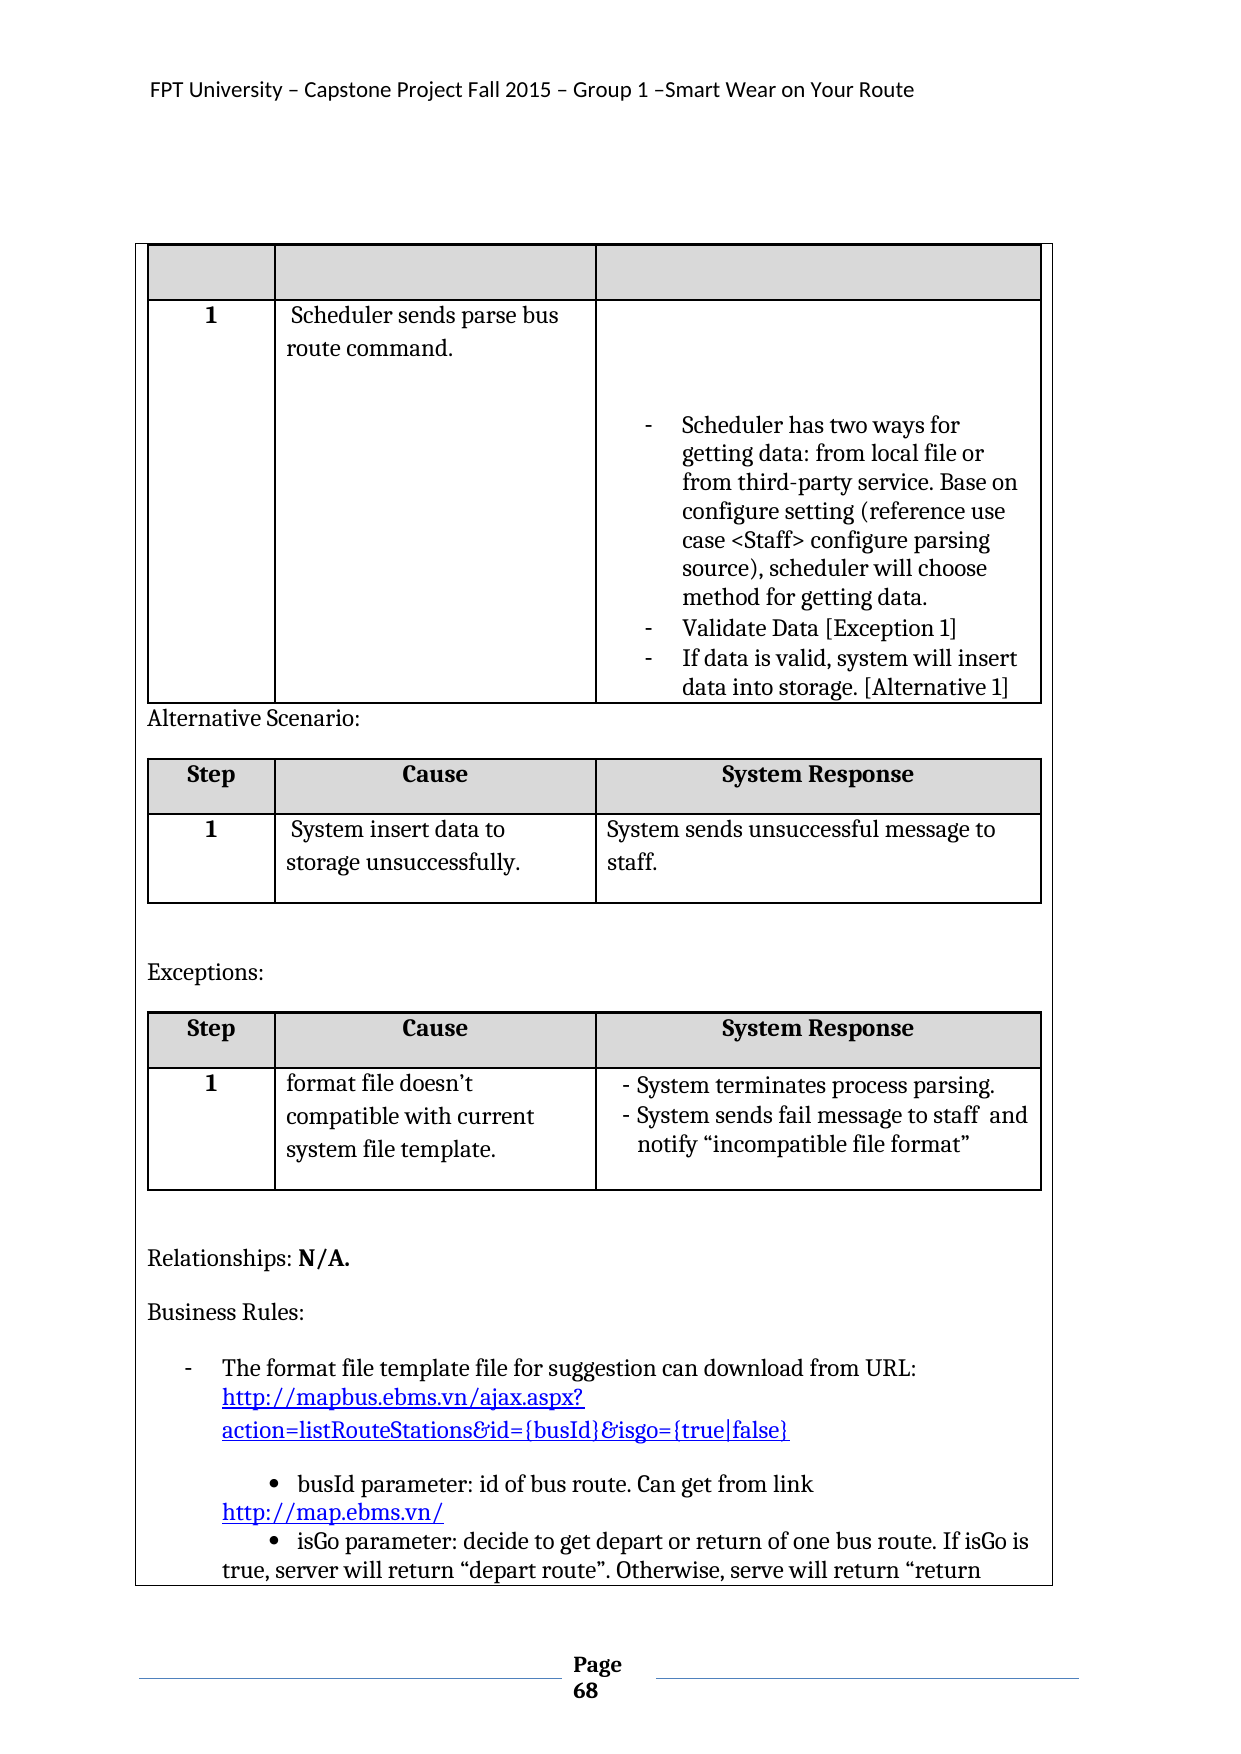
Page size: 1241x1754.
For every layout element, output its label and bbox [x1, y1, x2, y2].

table_cell [136, 244, 1052, 1584]
